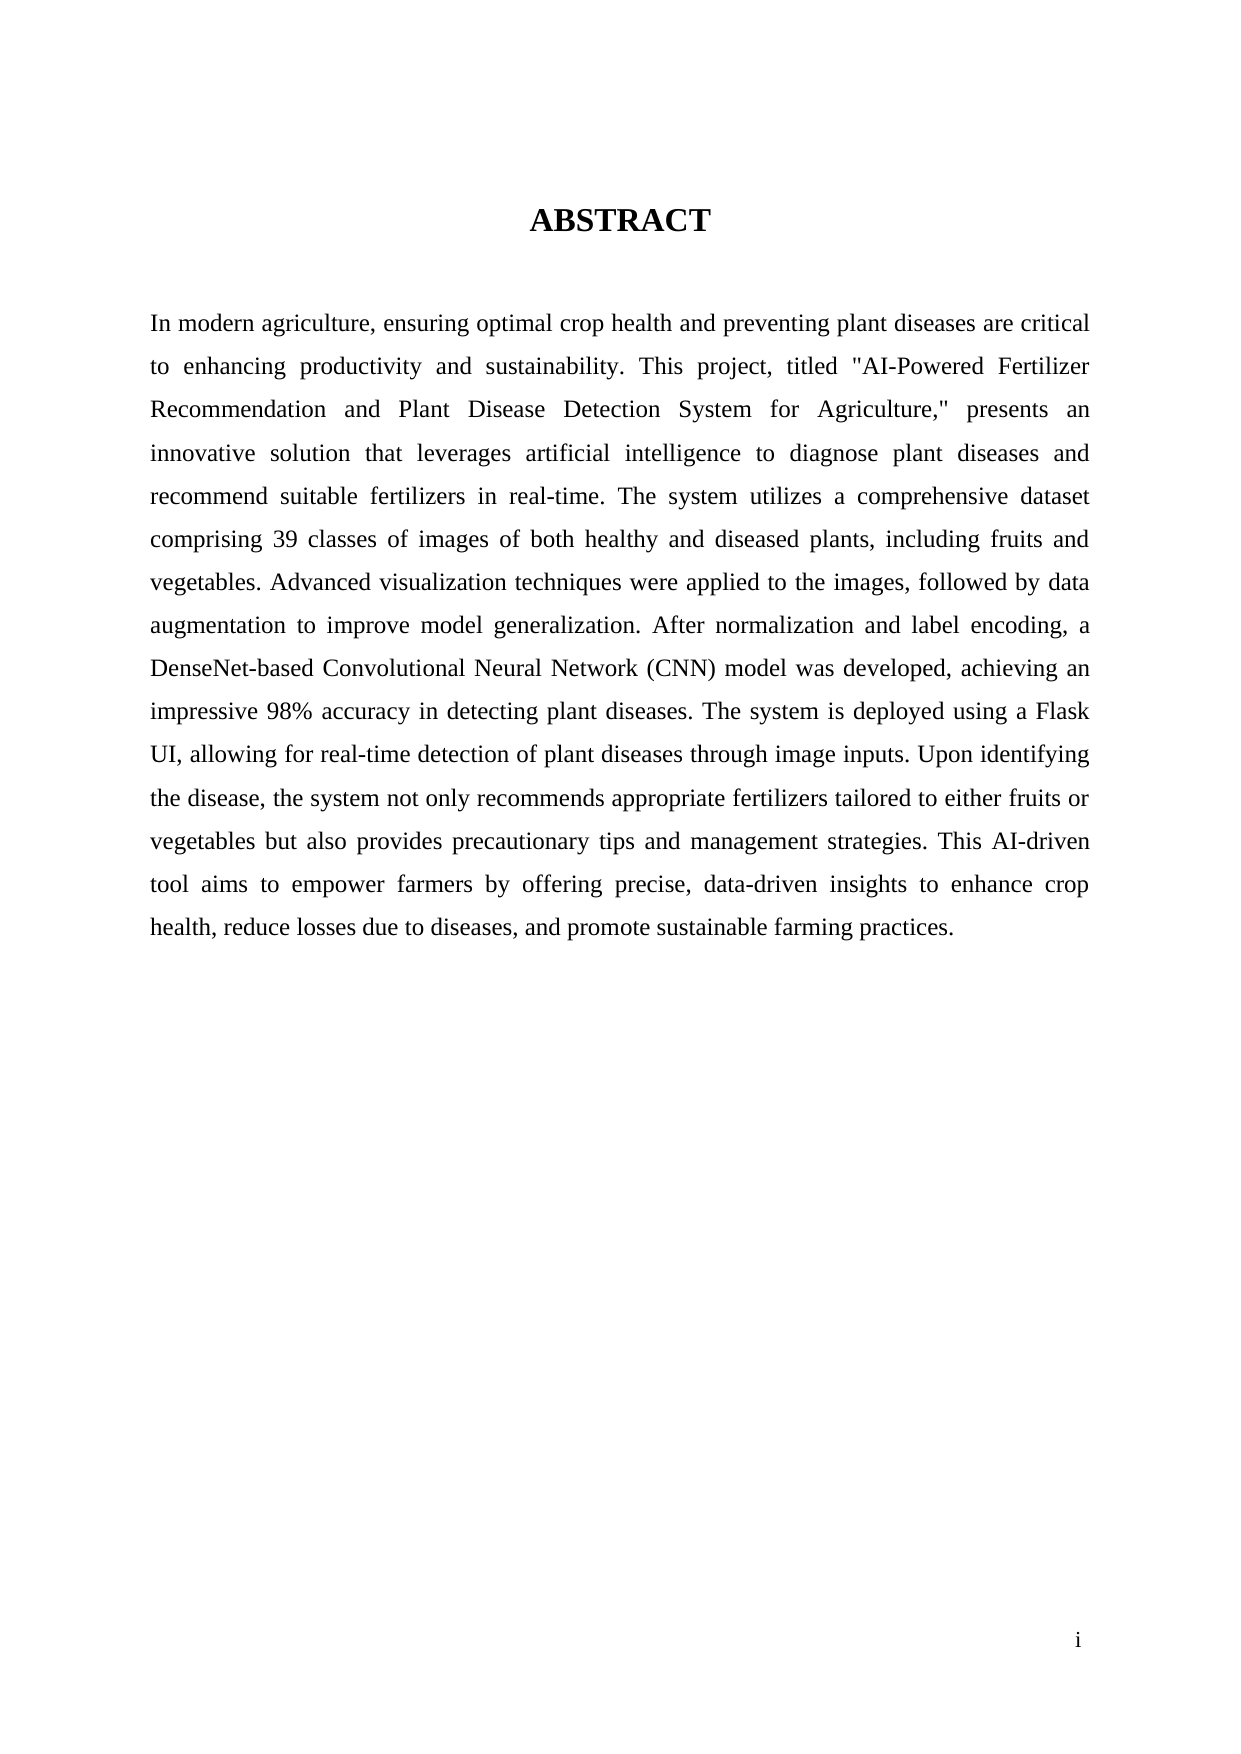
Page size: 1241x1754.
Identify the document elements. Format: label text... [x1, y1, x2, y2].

text In modern agriculture, ensuring optimal crop health and preventing plant diseases are critical to enhancing productivity and sustainability. This project, titled "AI-Powered Fertilizer Recommendation and Plant Disease Detection System for Agriculture," presents an innovative solution that leverages artificial intelligence to diagnose plant diseases and recommend suitable fertilizers in real-time. The system utilizes a comprehensive dataset comprising 39 classes of images of both healthy and diseased plants, including fruits and vegetables. Advanced visualization techniques were applied to the images, followed by data augmentation to improve model generalization. After normalization and label encoding, a DenseNet-based Convolutional Neural Network (CNN) model was developed, achieving an impressive 98% accuracy in detecting plant diseases. The system is deployed using a Flask UI, allowing for real-time detection of plant diseases through image inputs. Upon identifying the disease, the system not only recommends appropriate fertilizers tailored to either fruits or vegetables but also provides precautionary tips and management strategies. This AI-driven tool aims to empower farmers by offering precise, data-driven insights to enhance crop health, reduce losses due to diseases, and promote sustainable farming practices. [150, 308, 1091, 941]
subtitle ABSTRACT [184, 201, 1056, 239]
